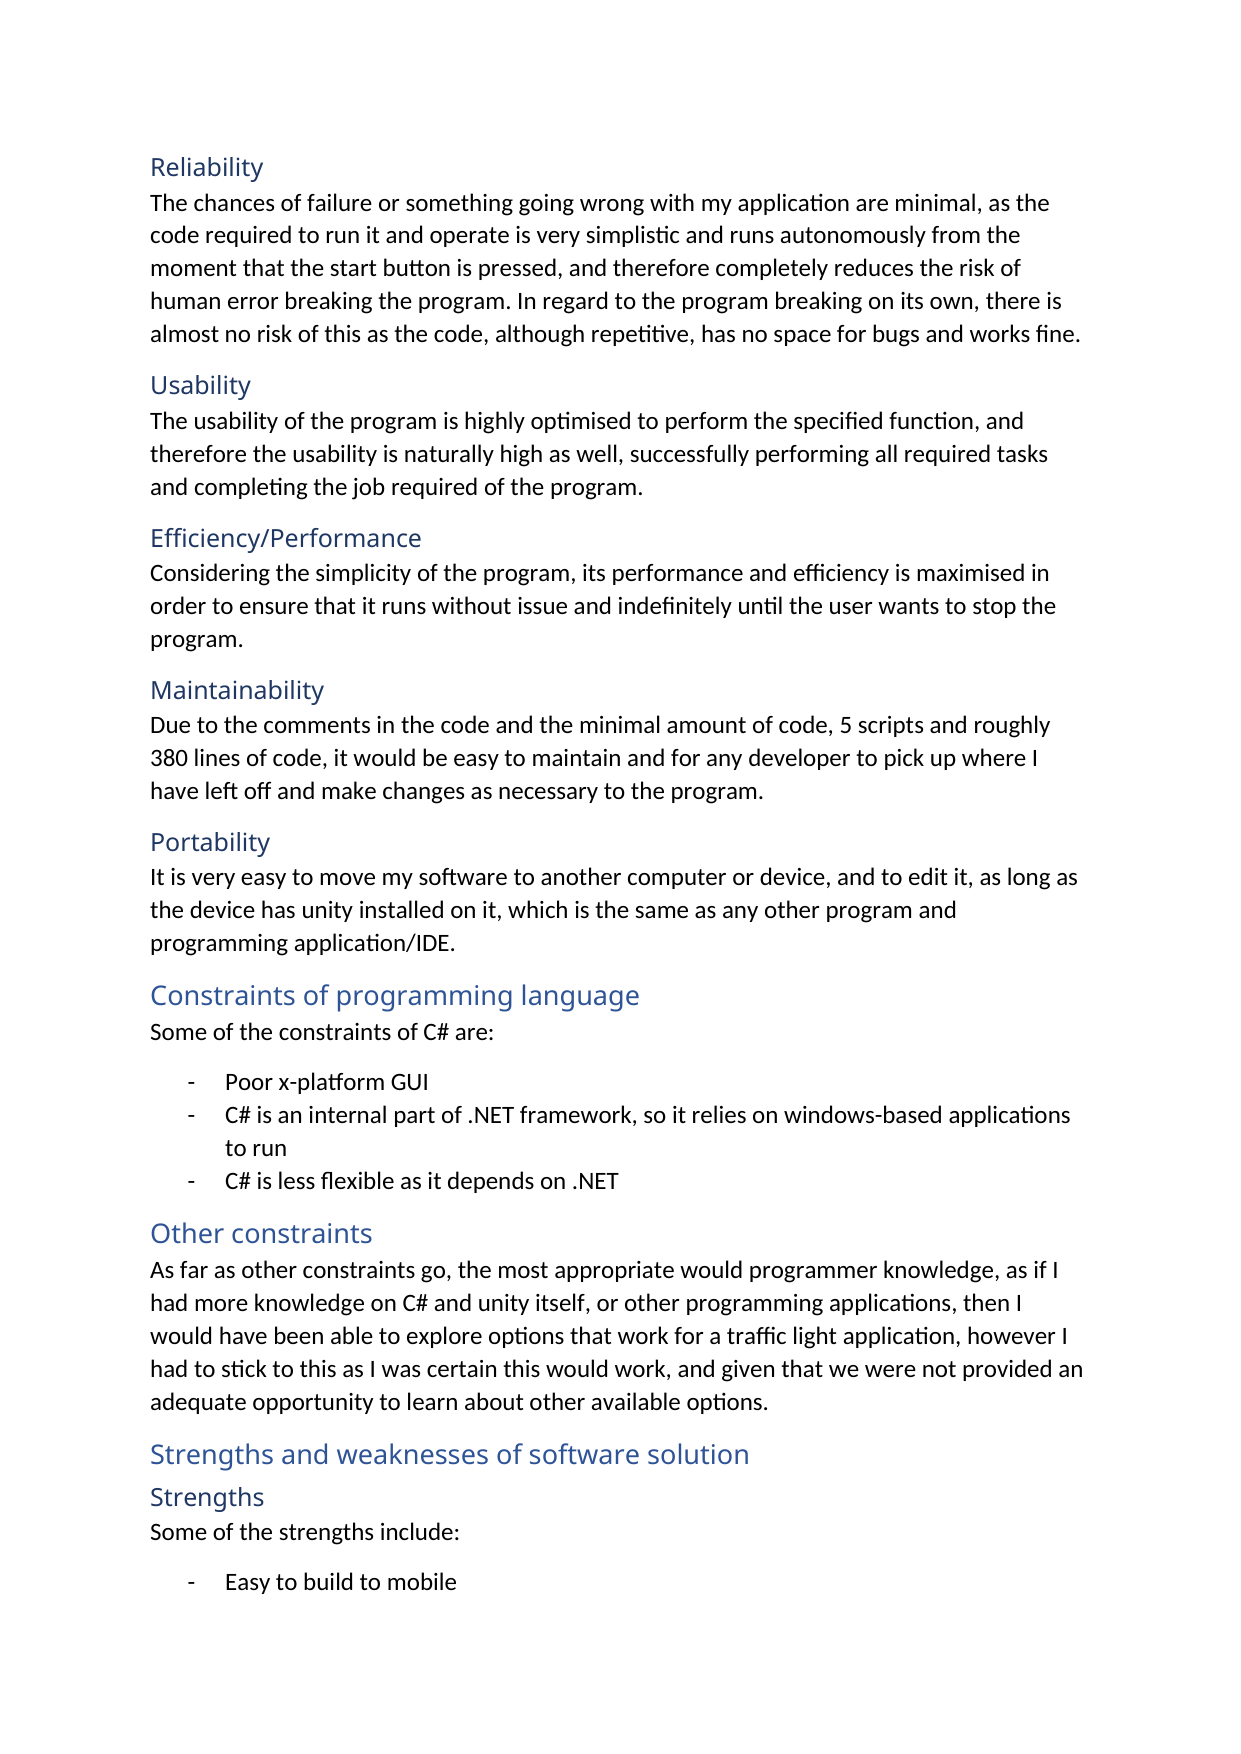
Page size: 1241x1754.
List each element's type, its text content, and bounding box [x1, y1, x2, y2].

subtitle Portability [150, 824, 1090, 859]
list C# is less flexible as it depends on .NET [187, 1165, 1090, 1195]
text Considering the simplicity of the program, its performance and efficiency is maximised in order to ensure that it runs without issue and indefinitely until the user wants to stop the program. [150, 557, 1090, 653]
text The usability of the program is highly optimised to perform the specified function, and therefore the usability is naturally high as well, successfully performing all required tasks and completing the job required of the program. [150, 405, 1090, 501]
subtitle Constraints of programming language [150, 977, 1090, 1014]
subtitle Usability [150, 368, 1090, 402]
text Some of the strengths include: [150, 1516, 1090, 1547]
text Due to the comments in the code and the minimal amount of code, 5 scripts and roughly 380 lines of code, it would be easy to maintain and for any developer to pick up where I have left off and make changes as necessary to the program. [150, 709, 1090, 806]
text As far as other constraints go, the most appropriate would programmer knowledge, as if I had more knowledge on C# and unity itself, or other programming applications, then I would have been able to explore options that work for a traffic light application, however I had to stick to this as I was certain this would work, and given that we were not provided an adequate opportunity to learn about other available options. [150, 1254, 1090, 1416]
subtitle Strengths [150, 1479, 1090, 1513]
list Easy to build to mobile [187, 1566, 1090, 1596]
subtitle Reliability [150, 150, 1090, 184]
subtitle Other constraints [150, 1214, 1090, 1251]
subtitle Efficiency/Performance [150, 520, 1090, 554]
subtitle Maintainability [150, 672, 1090, 706]
text Some of the constraints of C# are: [150, 1017, 1090, 1047]
list C# is an internal part of .NET framework, so it relies on windows-based applications to run [187, 1099, 1090, 1162]
list Poor x-platform GUI [187, 1066, 1090, 1097]
subtitle Strengths and weaknesses of software solution [150, 1436, 1090, 1472]
text It is very easy to move my software to another computer or device, and to edit it, as long as the device has unity installed on it, which is the same as any other program and programming application/IDE. [150, 861, 1090, 958]
text The chances of failure or something going wrong with my application are minimal, as the code required to run it and operate is very simplistic and runs autonomously from the moment that the start button is pressed, and therefore completely reduces the risk of human error breaking the program. In regard to the program breaking on its own, there is almost no risk of this as the code, although repetitive, has no space for bugs and works fine. [150, 187, 1090, 349]
